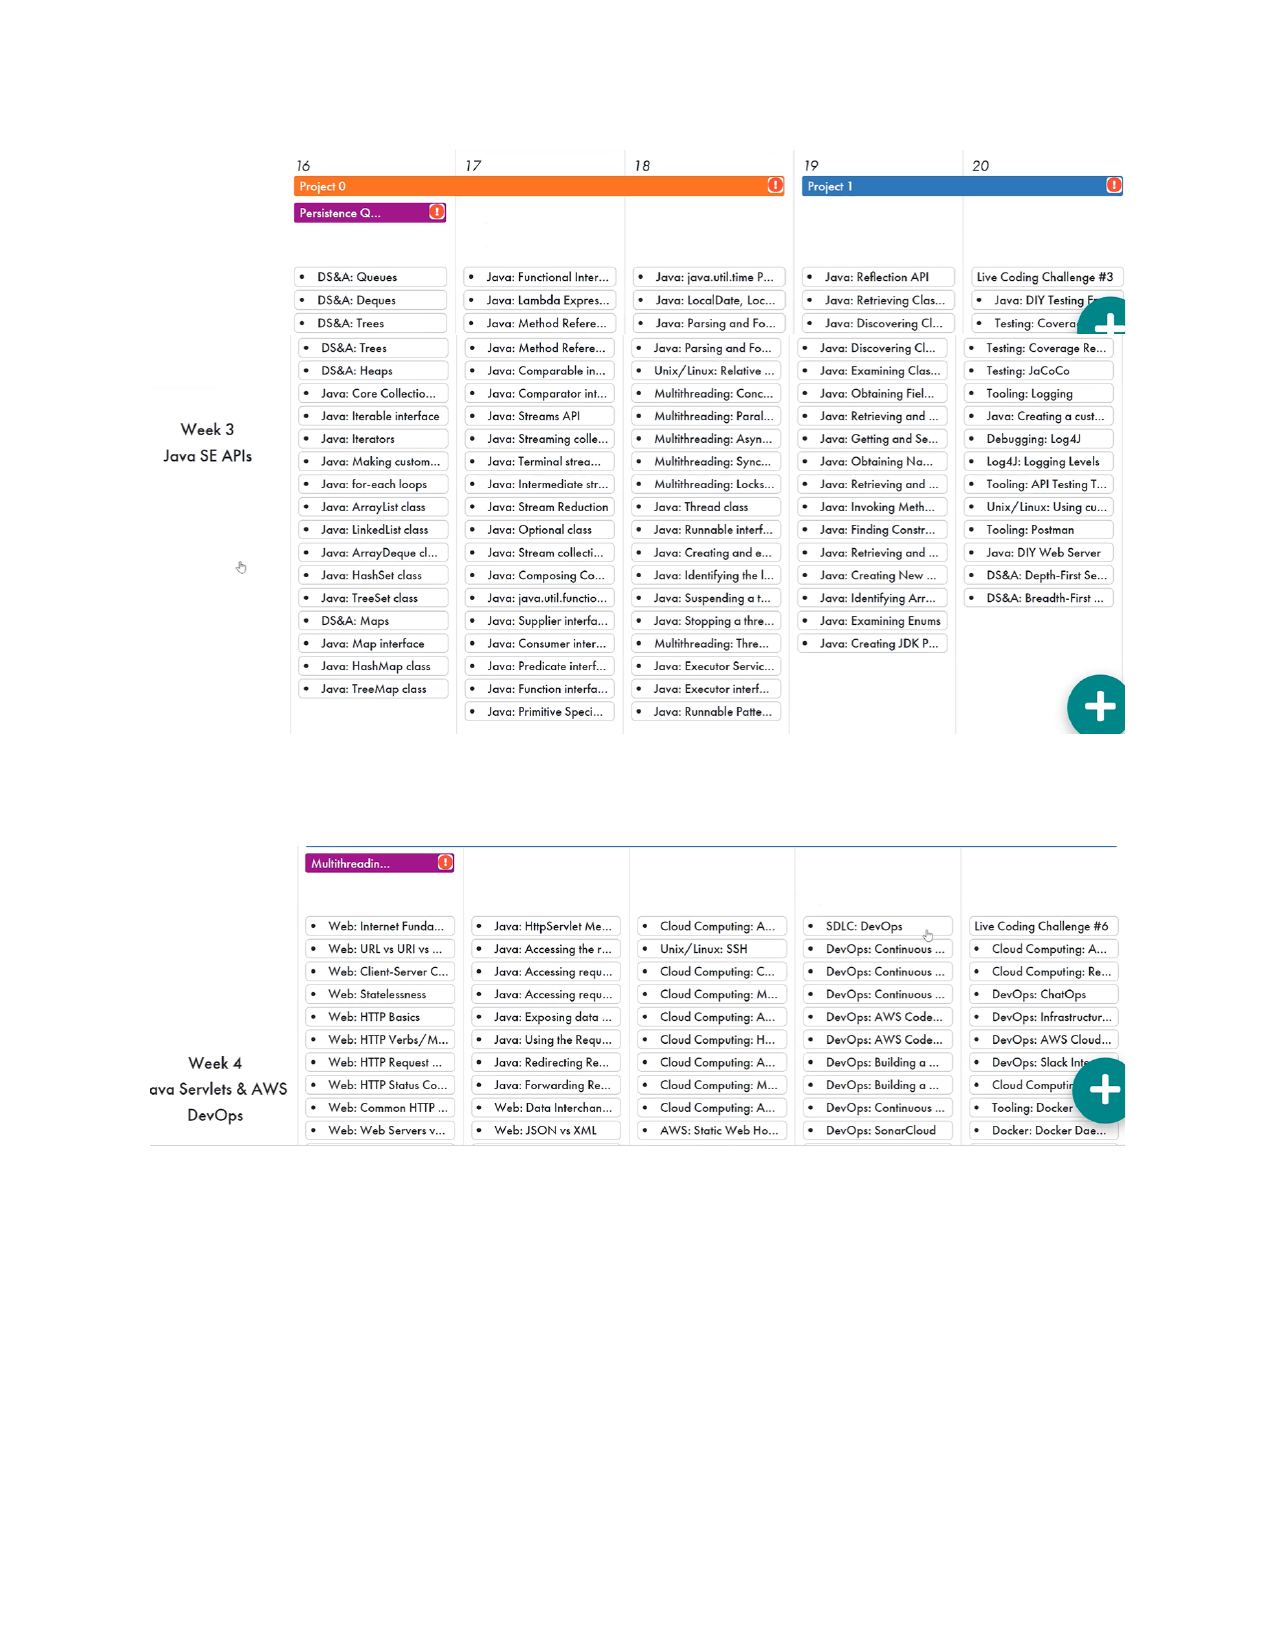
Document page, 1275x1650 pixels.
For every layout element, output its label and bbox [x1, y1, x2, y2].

picture [150, 335, 1125, 734]
picture [150, 846, 1125, 1146]
picture [290, 150, 1125, 334]
